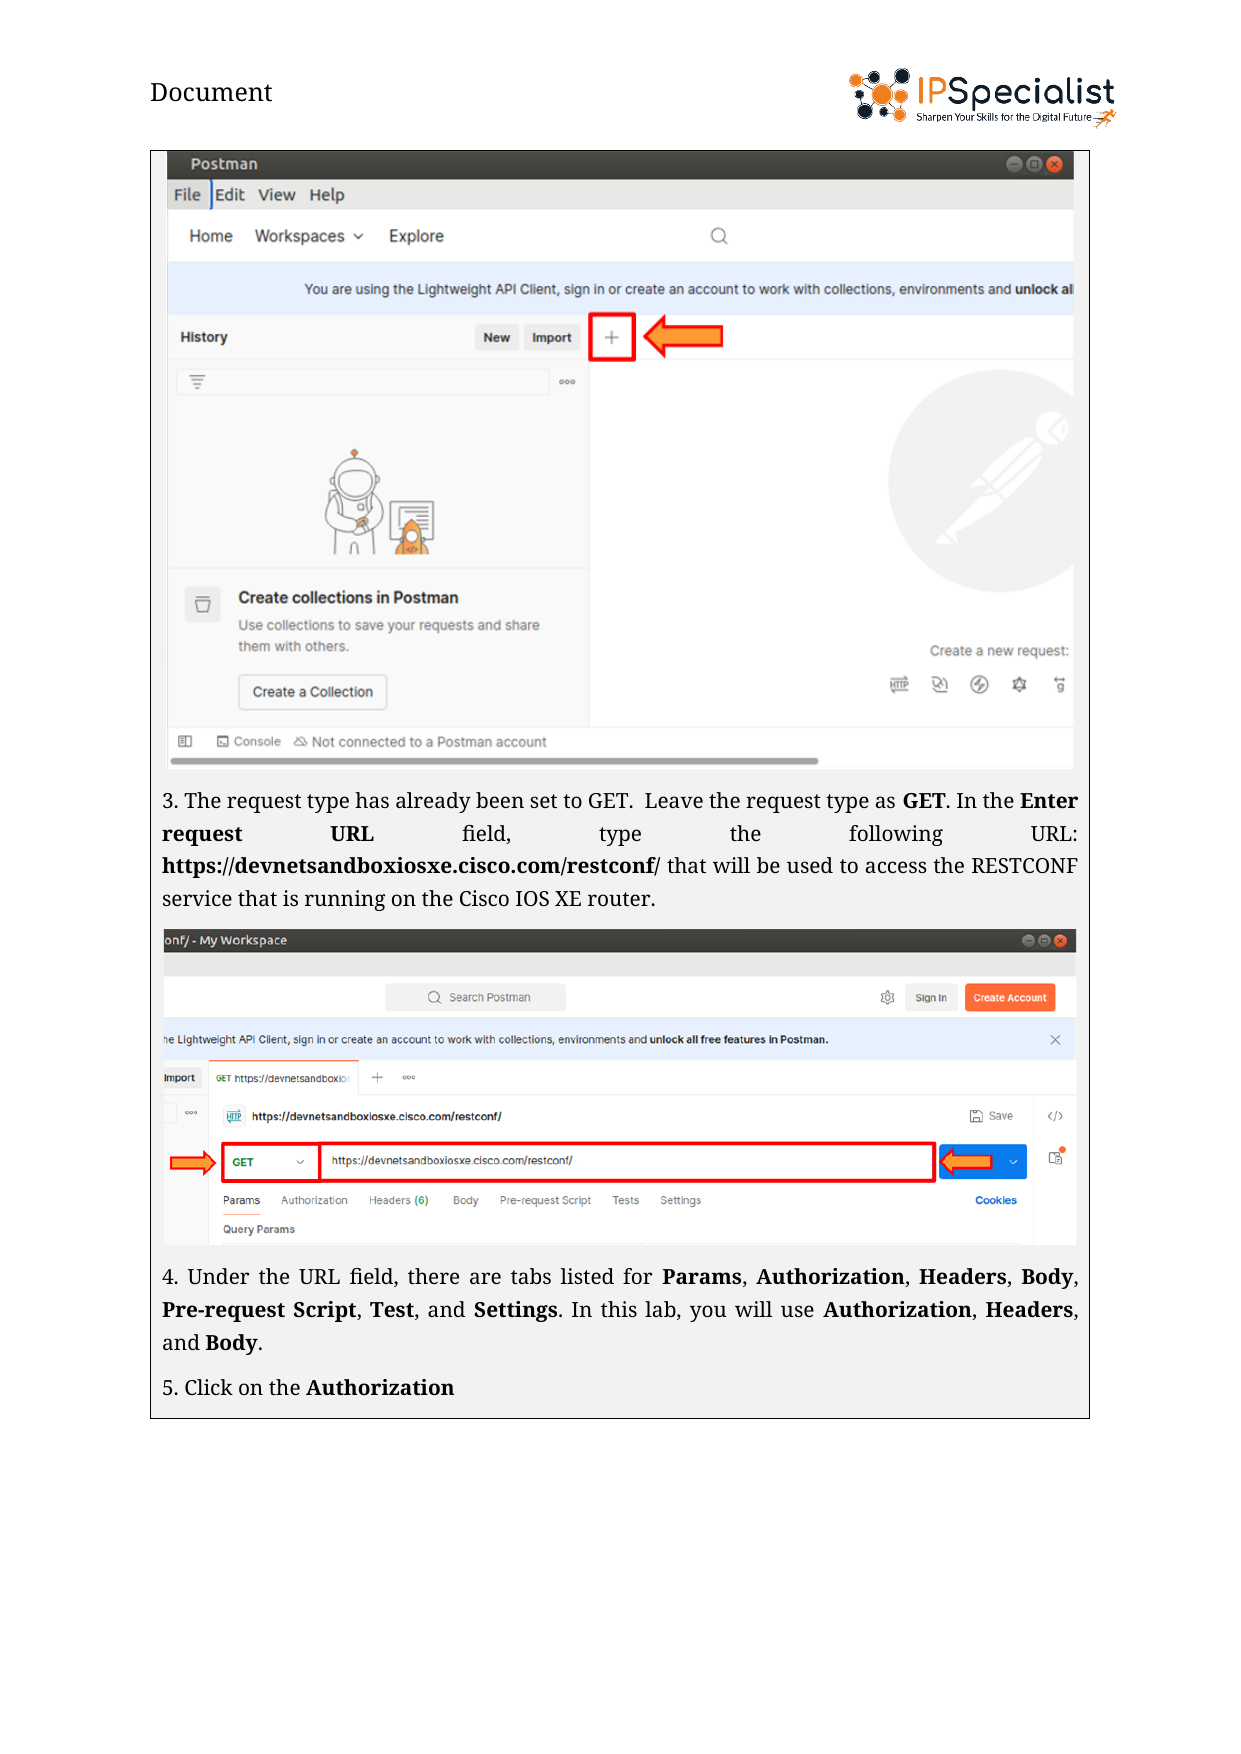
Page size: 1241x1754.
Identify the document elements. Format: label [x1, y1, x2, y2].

picture [166, 151, 1075, 769]
table_header [151, 151, 1089, 1418]
picture [843, 54, 1121, 136]
picture [163, 929, 1077, 1245]
